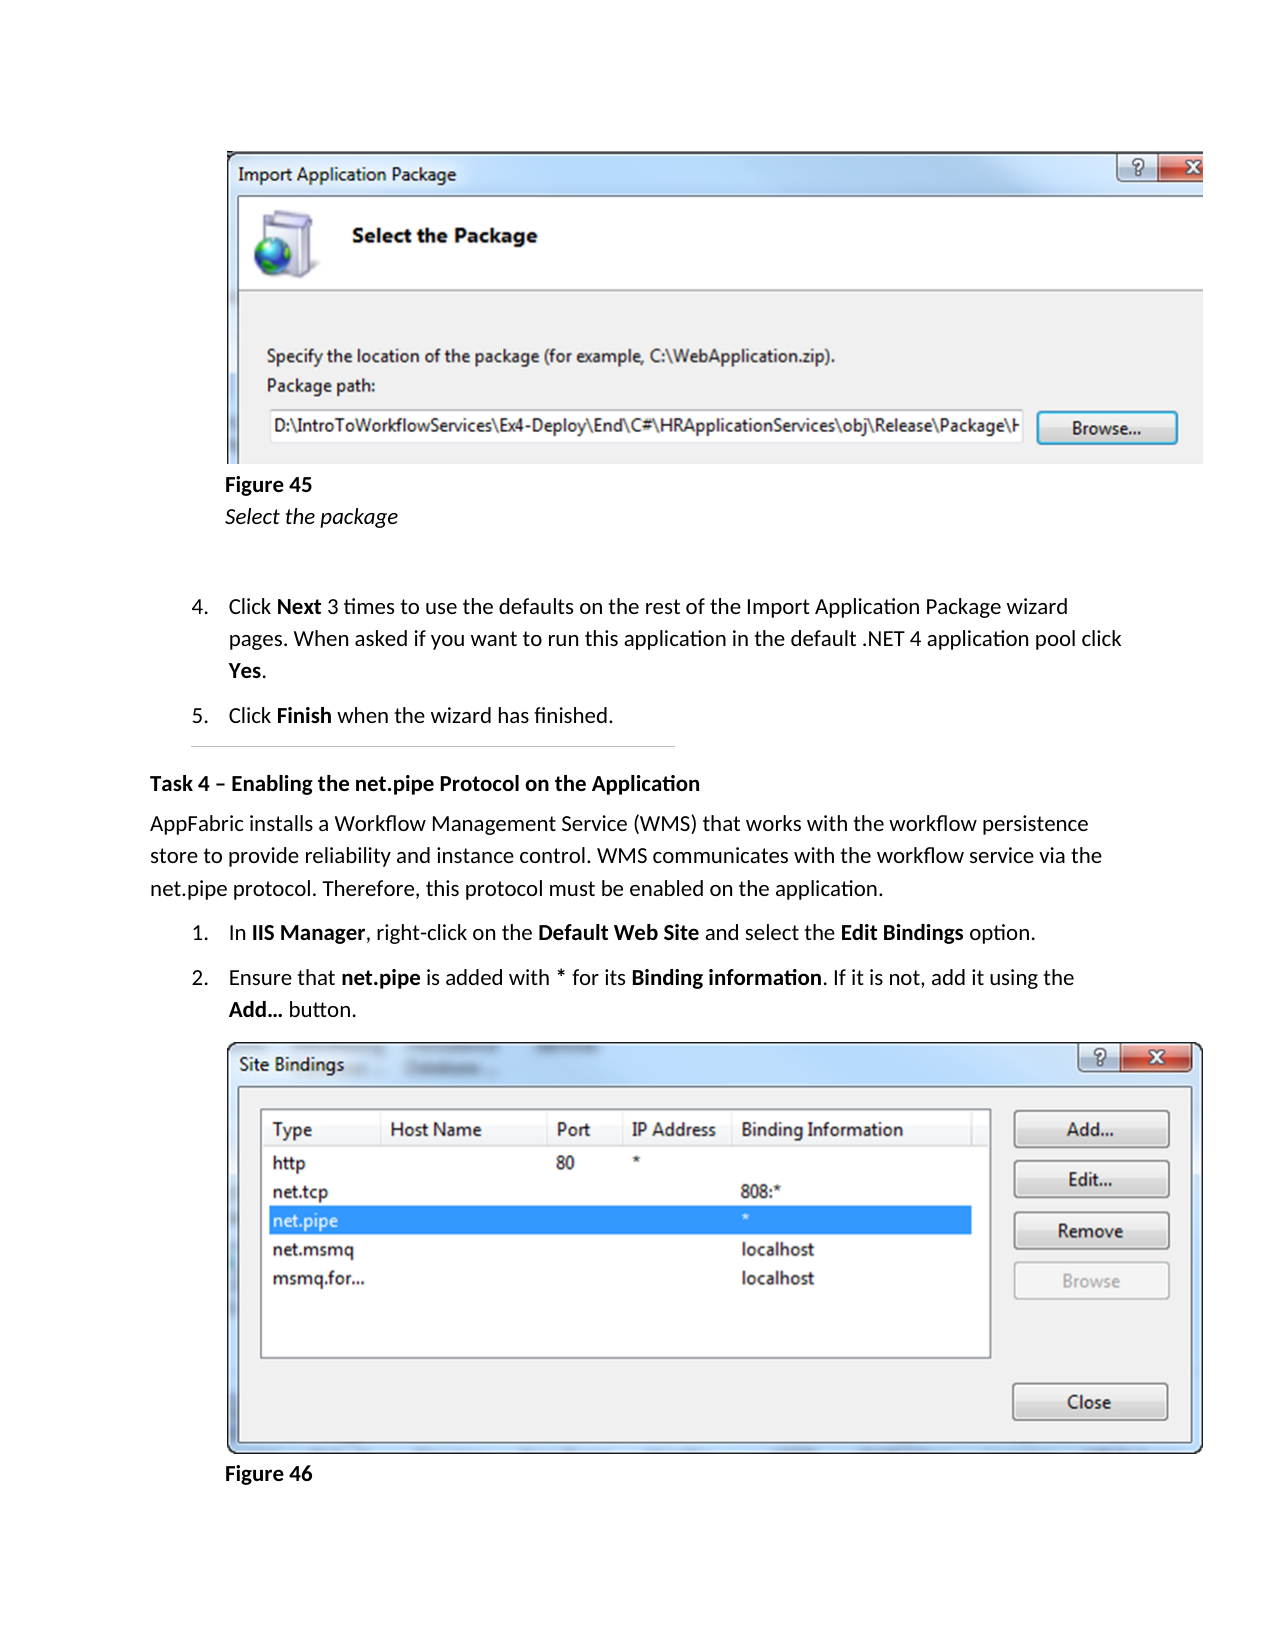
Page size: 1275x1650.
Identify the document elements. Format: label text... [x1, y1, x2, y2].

text Figure 46 [225, 1459, 1125, 1487]
list In IIS Manager, right-click on the Default Web Site and select the Edit Bindings option. [191, 918, 1125, 947]
text Select the package [225, 502, 1125, 530]
picture [225, 150, 1204, 466]
list Ensure that net.pipe is added with * for its Binding information. If it is not, add it using the Add… button. [191, 963, 1125, 1023]
text Task 4 – Enabling the net.pipe Protocol on the Application [150, 769, 1125, 797]
picture [225, 1040, 1204, 1456]
text AppFabric installs a Workflow Management Service (WMS) that works with the workflow persistence store to provide reliability and instance control. WMS communicates with the workflow service via the net.pipe protocol. Therefore, this protocol must be enabled on the application. [150, 809, 1125, 902]
list Click Finish when the wizard has finished. [191, 701, 1125, 729]
text Figure 45 [225, 470, 1125, 498]
list Click Next 3 times to use the defaults on the rest of the Import Application Package wizard pages. When asked if you want to run this application in the default .NET 4 application pool click Yes. [191, 592, 1125, 684]
